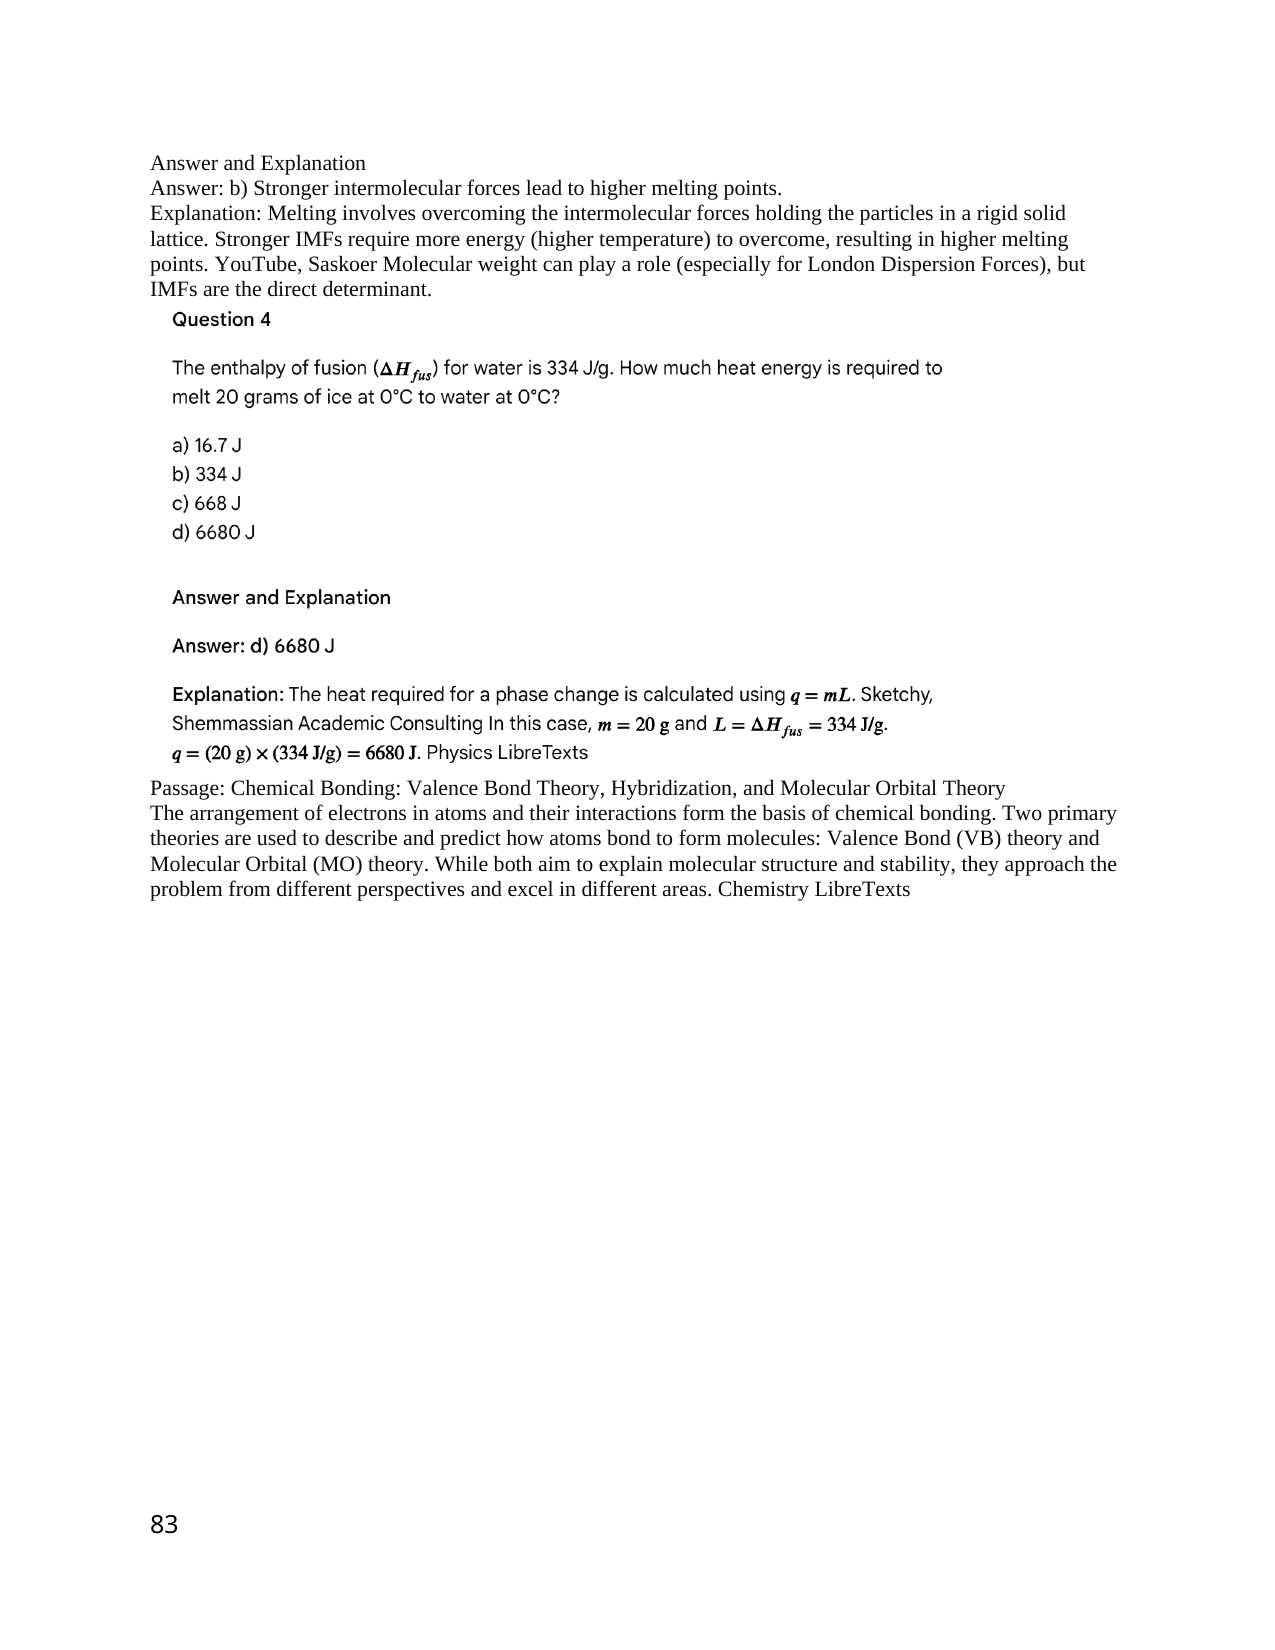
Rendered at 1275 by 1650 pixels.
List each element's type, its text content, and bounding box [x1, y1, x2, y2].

text Answer: b) Stronger intermolecular forces lead to higher melting points. [150, 175, 1125, 200]
text Explanation: Melting involves overcoming the intermolecular forces holding the particles in a rigid solid lattice. Stronger IMFs require more energy (higher temperature) to overcome, resulting in higher melting points. YouTube, Saskoer Molecular weight can play a role (especially for London Dispersion Forces), but IMFs are the direct determinant. [150, 200, 1125, 301]
text Answer and Explanation [150, 150, 1125, 175]
picture [150, 301, 1125, 775]
text The arrangement of electrons in atoms and their interactions form the basis of chemical bonding. Two primary theories are used to describe and predict how atoms bond to form molecules: Valence Bond (VB) theory and Molecular Orbital (MO) theory. While both aim to explain molecular structure and stability, they approach the problem from different perspectives and excel in different areas. Chemistry LibreTexts [150, 800, 1125, 901]
text Passage: Chemical Bonding: Valence Bond Theory, Hybridization, and Molecular Orbital Theory [150, 775, 1125, 800]
